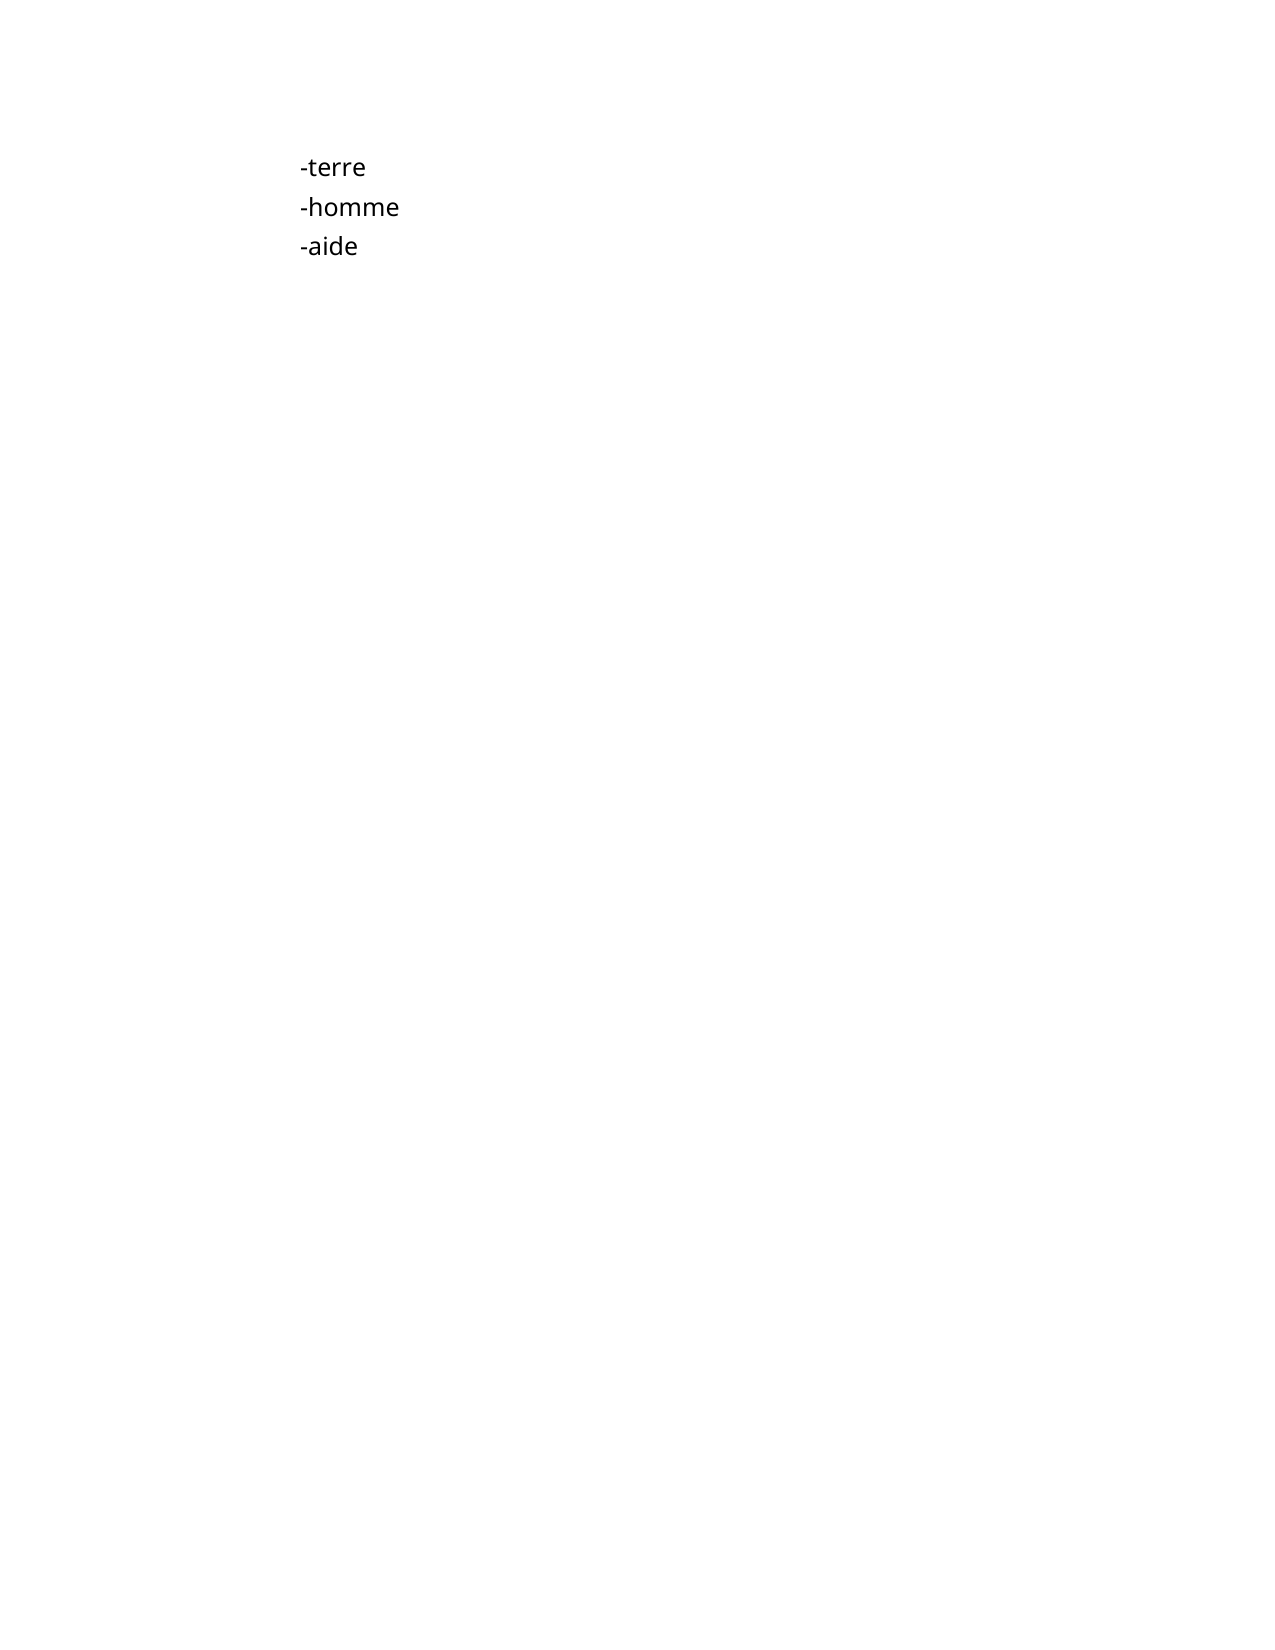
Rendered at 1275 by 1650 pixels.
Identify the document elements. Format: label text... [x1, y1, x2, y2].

text -terre [225, 150, 1125, 184]
text -aide [225, 228, 1125, 262]
text -homme [225, 189, 1125, 223]
